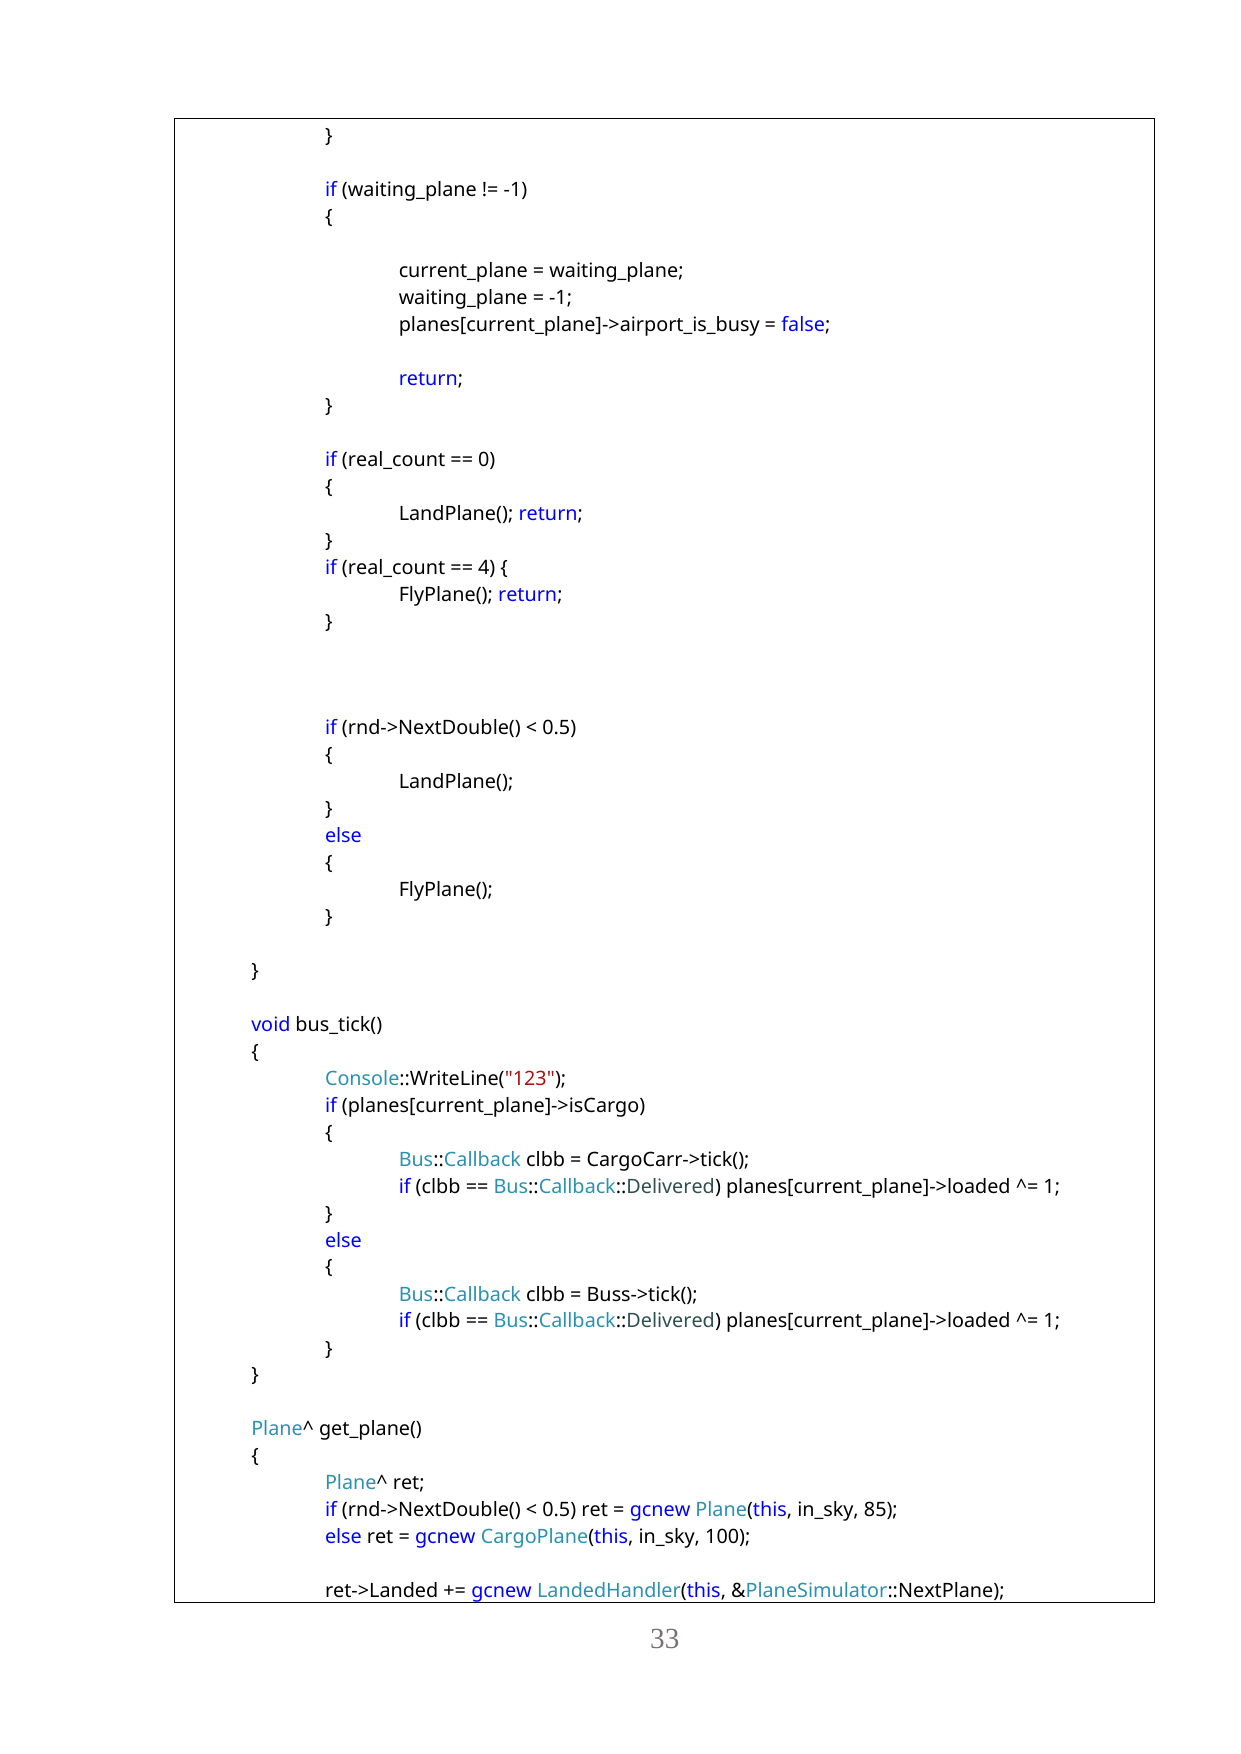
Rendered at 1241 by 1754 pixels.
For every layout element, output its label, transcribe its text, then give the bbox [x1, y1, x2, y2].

text { [177, 1118, 1152, 1145]
text Plane^ ret; [177, 1469, 1152, 1496]
text FlyPlane(); return; [177, 580, 1152, 607]
text } [177, 1199, 1152, 1226]
text FlyPlane(); [177, 875, 1152, 902]
text } [177, 794, 1152, 821]
text else ret = gcnew CargoPlane(this, in_sky, 100); [177, 1523, 1152, 1549]
text } [177, 526, 1152, 553]
text LandPlane(); [177, 767, 1152, 794]
text current_plane = waiting_plane; [177, 256, 1152, 283]
text if (clbb == Bus::Callback::Delivered) planes[current_plane]->loaded ^= 1; [177, 1172, 1152, 1199]
text Bus::Callback clbb = Buss->tick(); [177, 1280, 1152, 1307]
text if (clbb == Bus::Callback::Delivered) planes[current_plane]->loaded ^= 1; [177, 1307, 1152, 1334]
text if (rnd->NextDouble() < 0.5) [177, 713, 1152, 740]
text LandPlane(); return; [177, 499, 1152, 526]
text if (rnd->NextDouble() < 0.5) ret = gcnew Plane(this, in_sky, 85); [177, 1496, 1152, 1523]
text } [177, 902, 1152, 929]
text Plane^ get_plane() [177, 1415, 1152, 1442]
text waiting_plane = -1; [177, 283, 1152, 310]
text planes[current_plane]->airport_is_busy = false; [177, 310, 1152, 337]
text if (real_count == 4) { [177, 553, 1152, 580]
text { [177, 1253, 1152, 1280]
text } [177, 607, 1152, 634]
text Bus::Callback clbb = CargoCarr->tick(); [177, 1145, 1152, 1172]
text ret->Landed += gcnew LandedHandler(this, &PlaneSimulator::NextPlane); [177, 1577, 1152, 1602]
text { [177, 1037, 1152, 1064]
text } [175, 119, 1154, 148]
text if (planes[current_plane]->isCargo) [177, 1091, 1152, 1118]
text { [177, 1442, 1152, 1469]
text void bus_tick() [177, 1010, 1152, 1037]
text else [177, 1226, 1152, 1253]
text } [177, 956, 1152, 983]
text Console::WriteLine("123"); [177, 1064, 1152, 1091]
text { [177, 740, 1152, 767]
text { [177, 202, 1152, 229]
text else [177, 821, 1152, 848]
text { [177, 848, 1152, 875]
text } [177, 1334, 1152, 1361]
text if (waiting_plane != -1) [177, 175, 1152, 202]
text { [177, 472, 1152, 499]
text return; [177, 364, 1152, 391]
text } [177, 1361, 1152, 1388]
text if (real_count == 0) [177, 445, 1152, 472]
text } [177, 391, 1152, 418]
